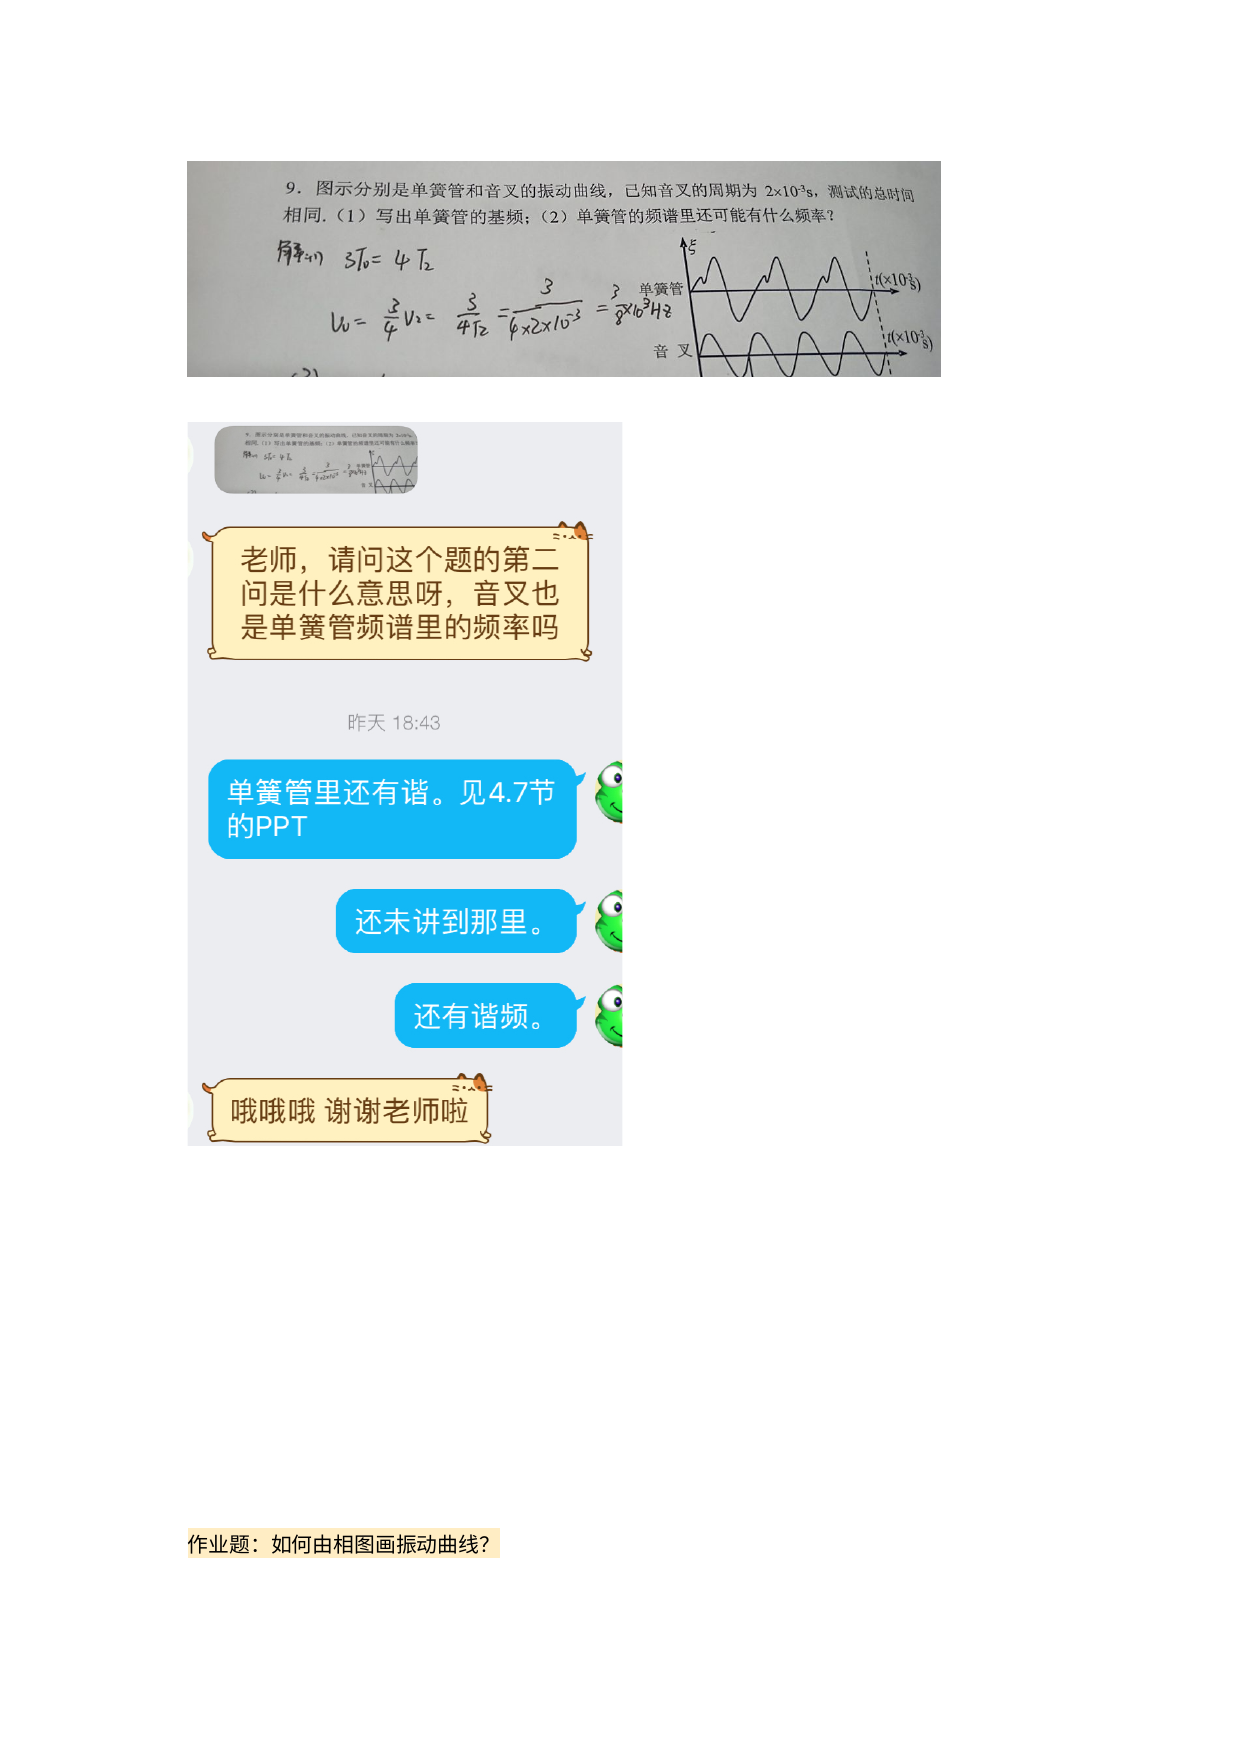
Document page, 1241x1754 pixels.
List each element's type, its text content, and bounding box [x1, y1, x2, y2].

picture [187, 161, 941, 377]
text 作业题：如何由相图画振动曲线？ [187, 1527, 1053, 1559]
picture [187, 422, 623, 1146]
